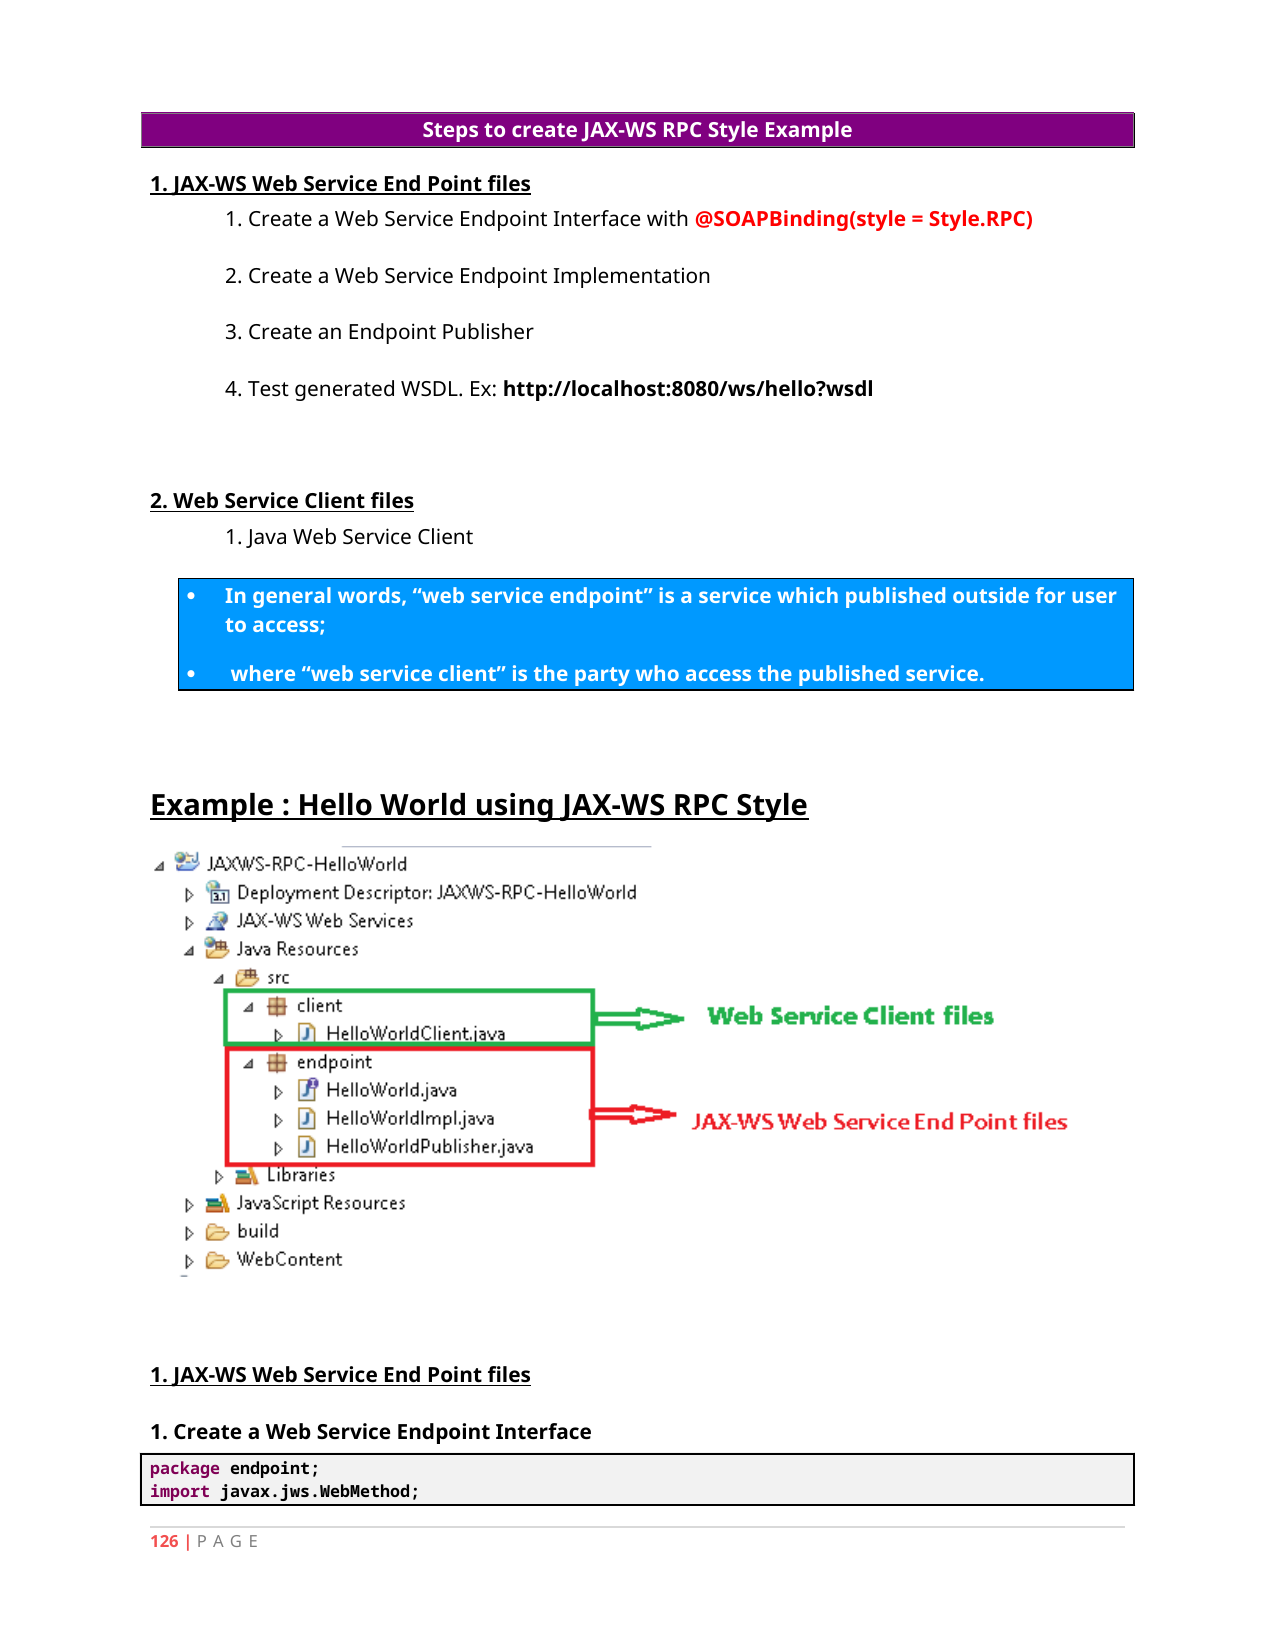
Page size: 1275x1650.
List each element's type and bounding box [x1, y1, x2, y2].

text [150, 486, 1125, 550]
picture [150, 846, 1072, 1277]
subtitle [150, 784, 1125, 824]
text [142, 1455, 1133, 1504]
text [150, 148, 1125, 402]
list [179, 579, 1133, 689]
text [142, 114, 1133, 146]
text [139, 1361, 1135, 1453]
